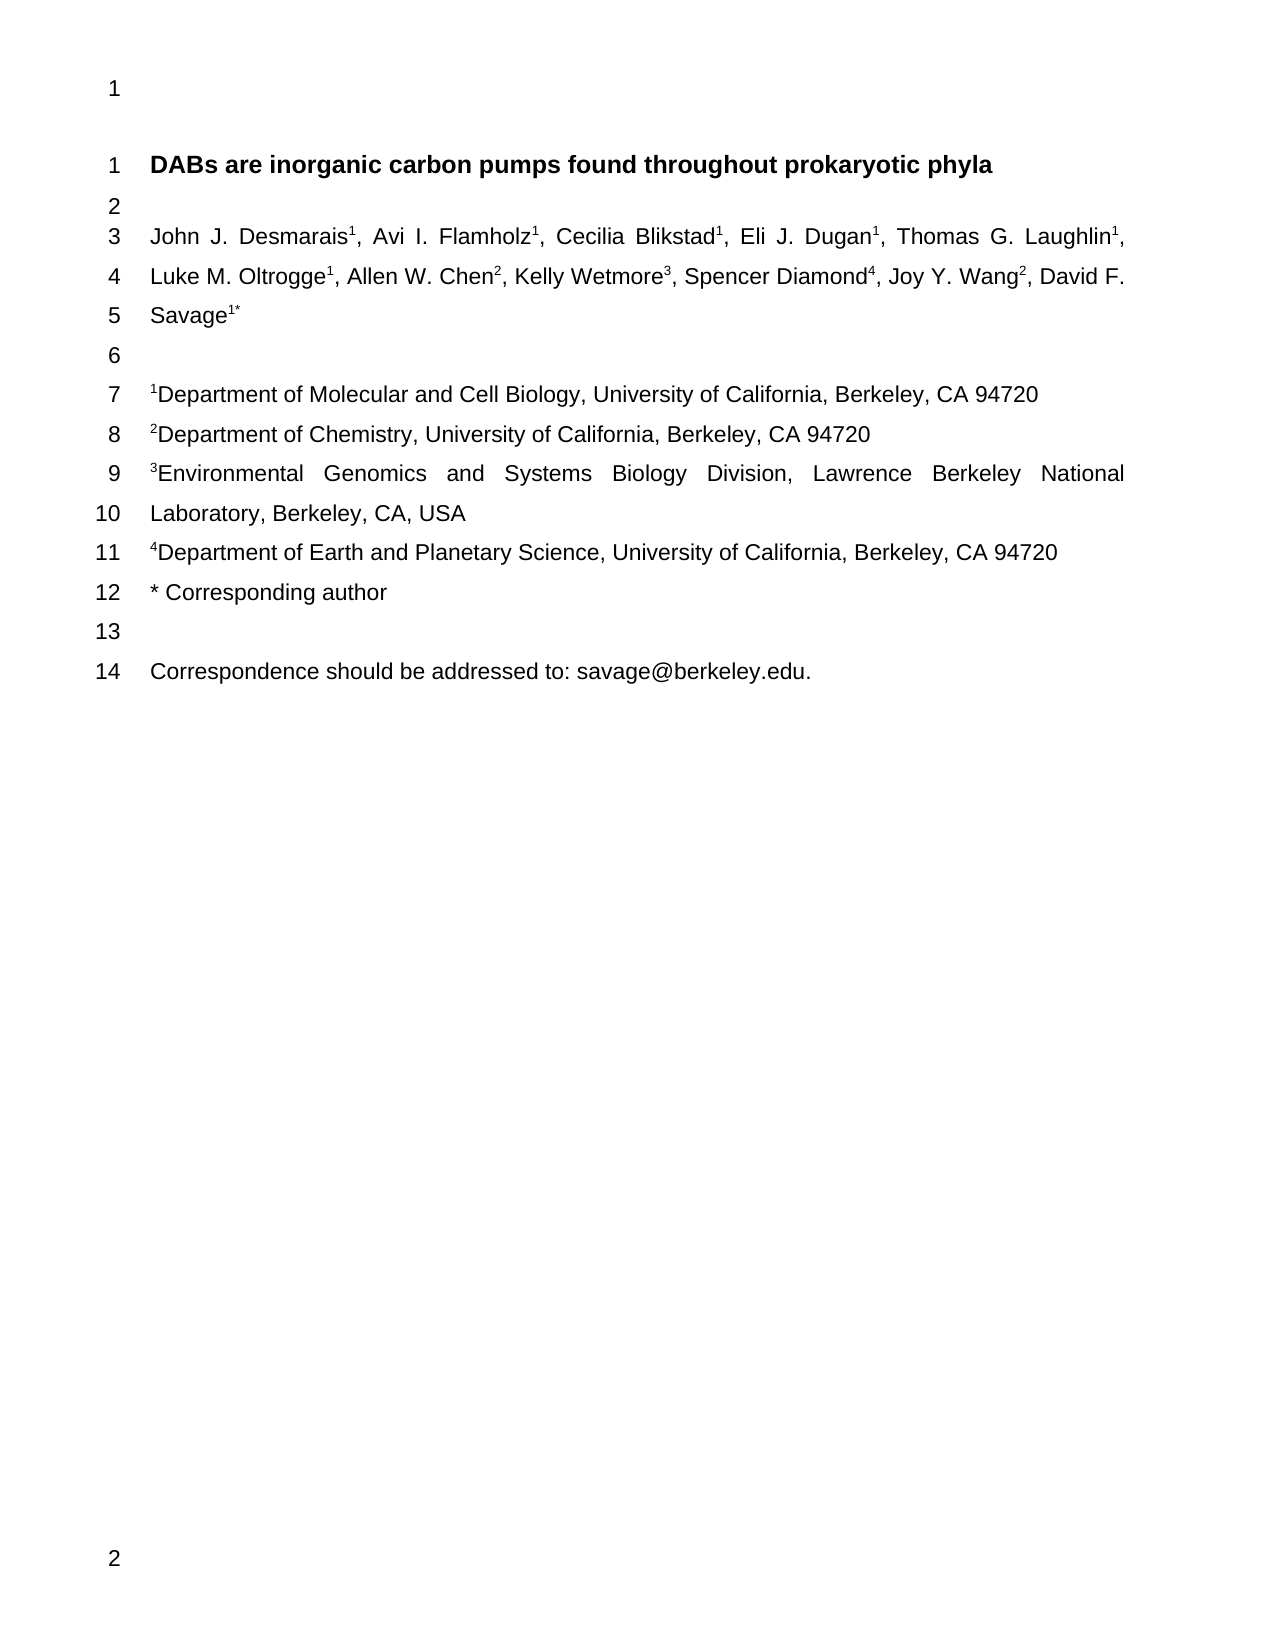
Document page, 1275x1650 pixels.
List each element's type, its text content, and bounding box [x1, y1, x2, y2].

title DABs are inorganic carbon pumps found throughout prokaryotic phyla [150, 150, 1125, 179]
text 2Department of Chemistry, University of California, Berkeley, CA 94720 [150, 421, 1125, 447]
text 4Department of Earth and Planetary Science, University of California, Berkeley, CA 94720 [150, 539, 1125, 566]
text * Corresponding author [150, 579, 1125, 605]
text 1Department of Molecular and Cell Biology, University of California, Berkeley, CA 94720 [150, 381, 1125, 408]
text John J. Desmarais1, Avi I. Flamholz1, Cecilia Blikstad1, Eli J. Dugan1, Thomas G. Laughlin1, Luke M. Oltrogge1, Allen W. Chen2, Kelly Wetmore3, Spencer Diamond4, Joy Y. Wang2, David F. Savage1* [150, 223, 1125, 329]
text 3Environmental Genomics and Systems Biology Division, Lawrence Berkeley National Laboratory, Berkeley, CA, USA [150, 460, 1125, 526]
text Correspondence should be addressed to: savage@berkeley.edu. [150, 658, 1125, 684]
